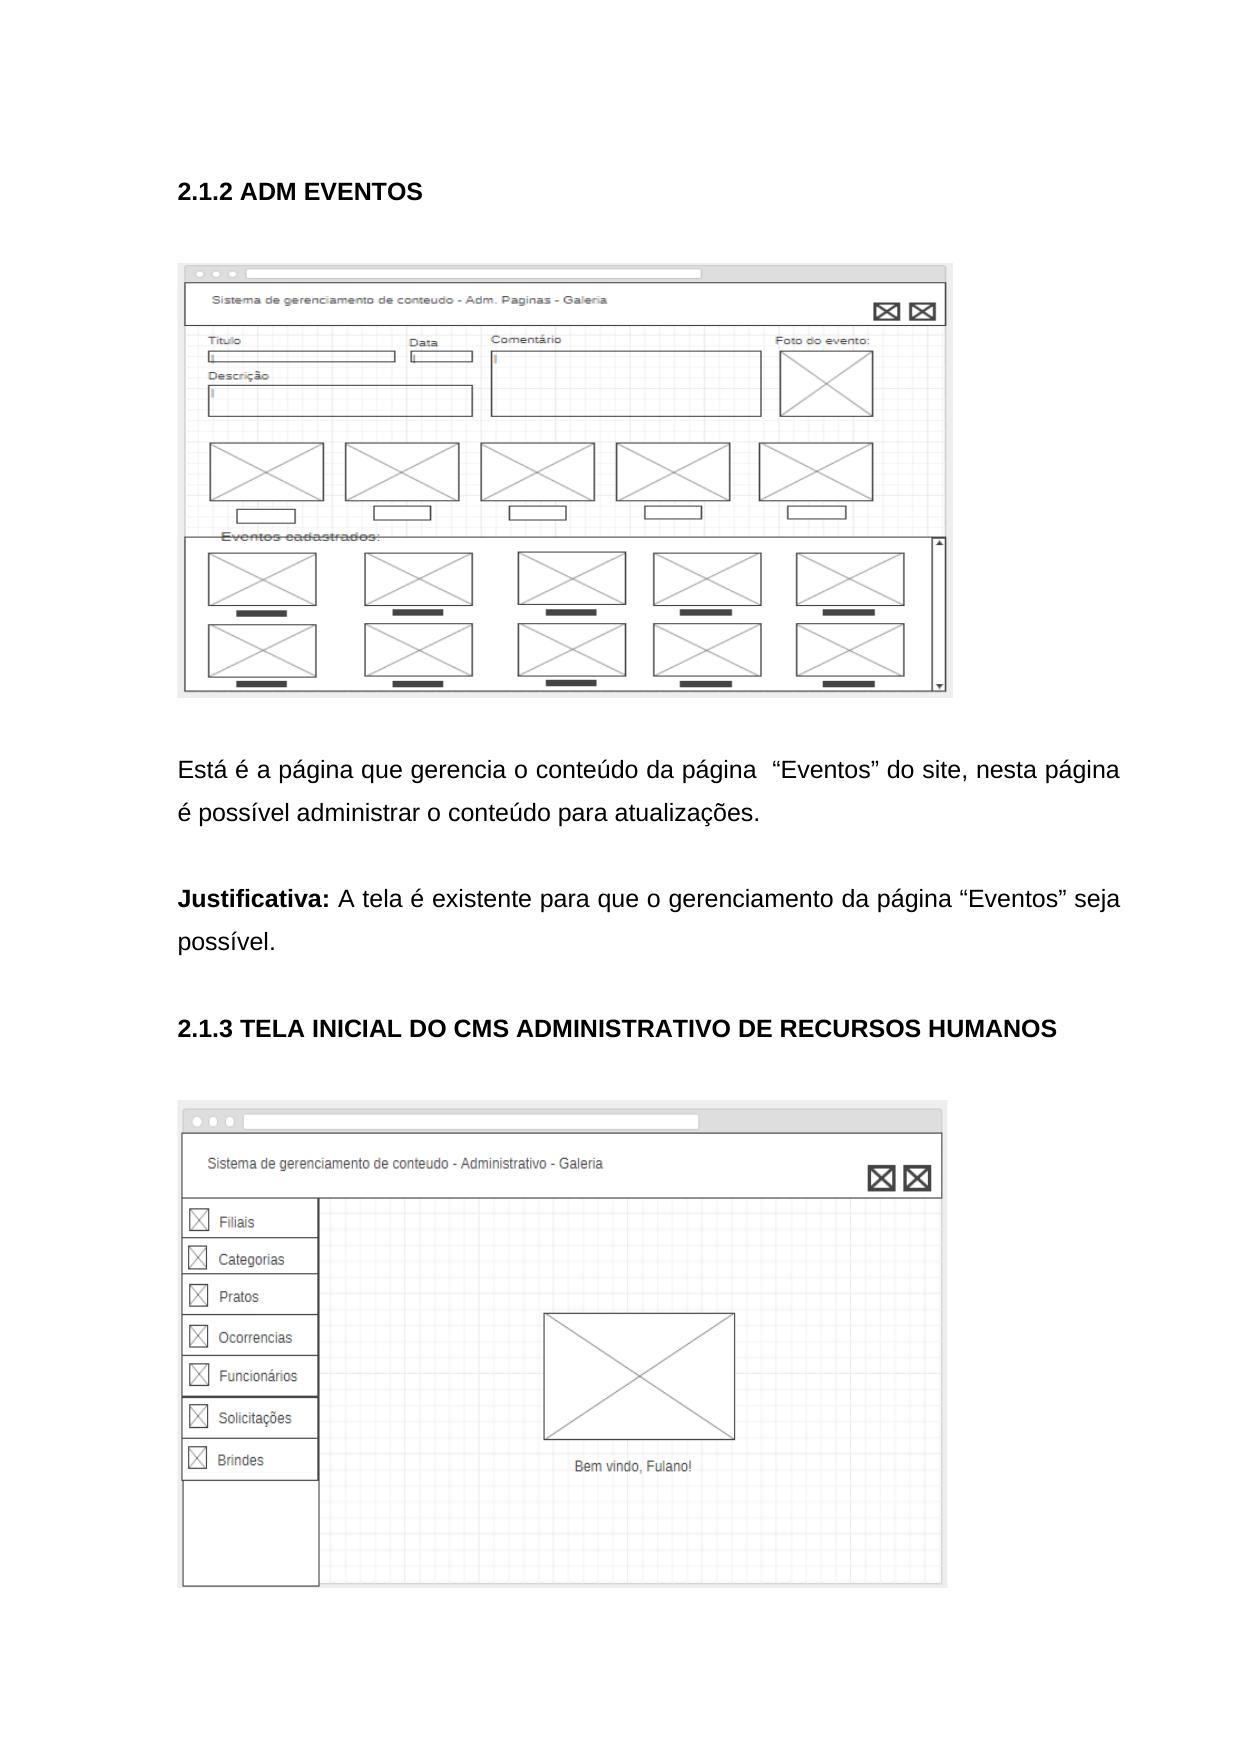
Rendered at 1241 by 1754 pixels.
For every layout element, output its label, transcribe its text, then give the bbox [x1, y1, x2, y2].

text 2.1.2 ADM EVENTOS [177, 177, 1122, 206]
text 2.1.3 TELA INICIAL DO CMS ADMINISTRATIVO DE RECURSOS HUMANOS [177, 1014, 1122, 1042]
picture [177, 263, 954, 698]
picture [177, 1100, 948, 1588]
text Está é a página que gerencia o conteúdo da página “Eventos” do site, nesta página é possível administrar o conteúdo para atualizações. [177, 755, 1122, 827]
text Justificativa: A tela é existente para que o gerenciamento da página “Eventos” seja possível. [177, 884, 1122, 956]
